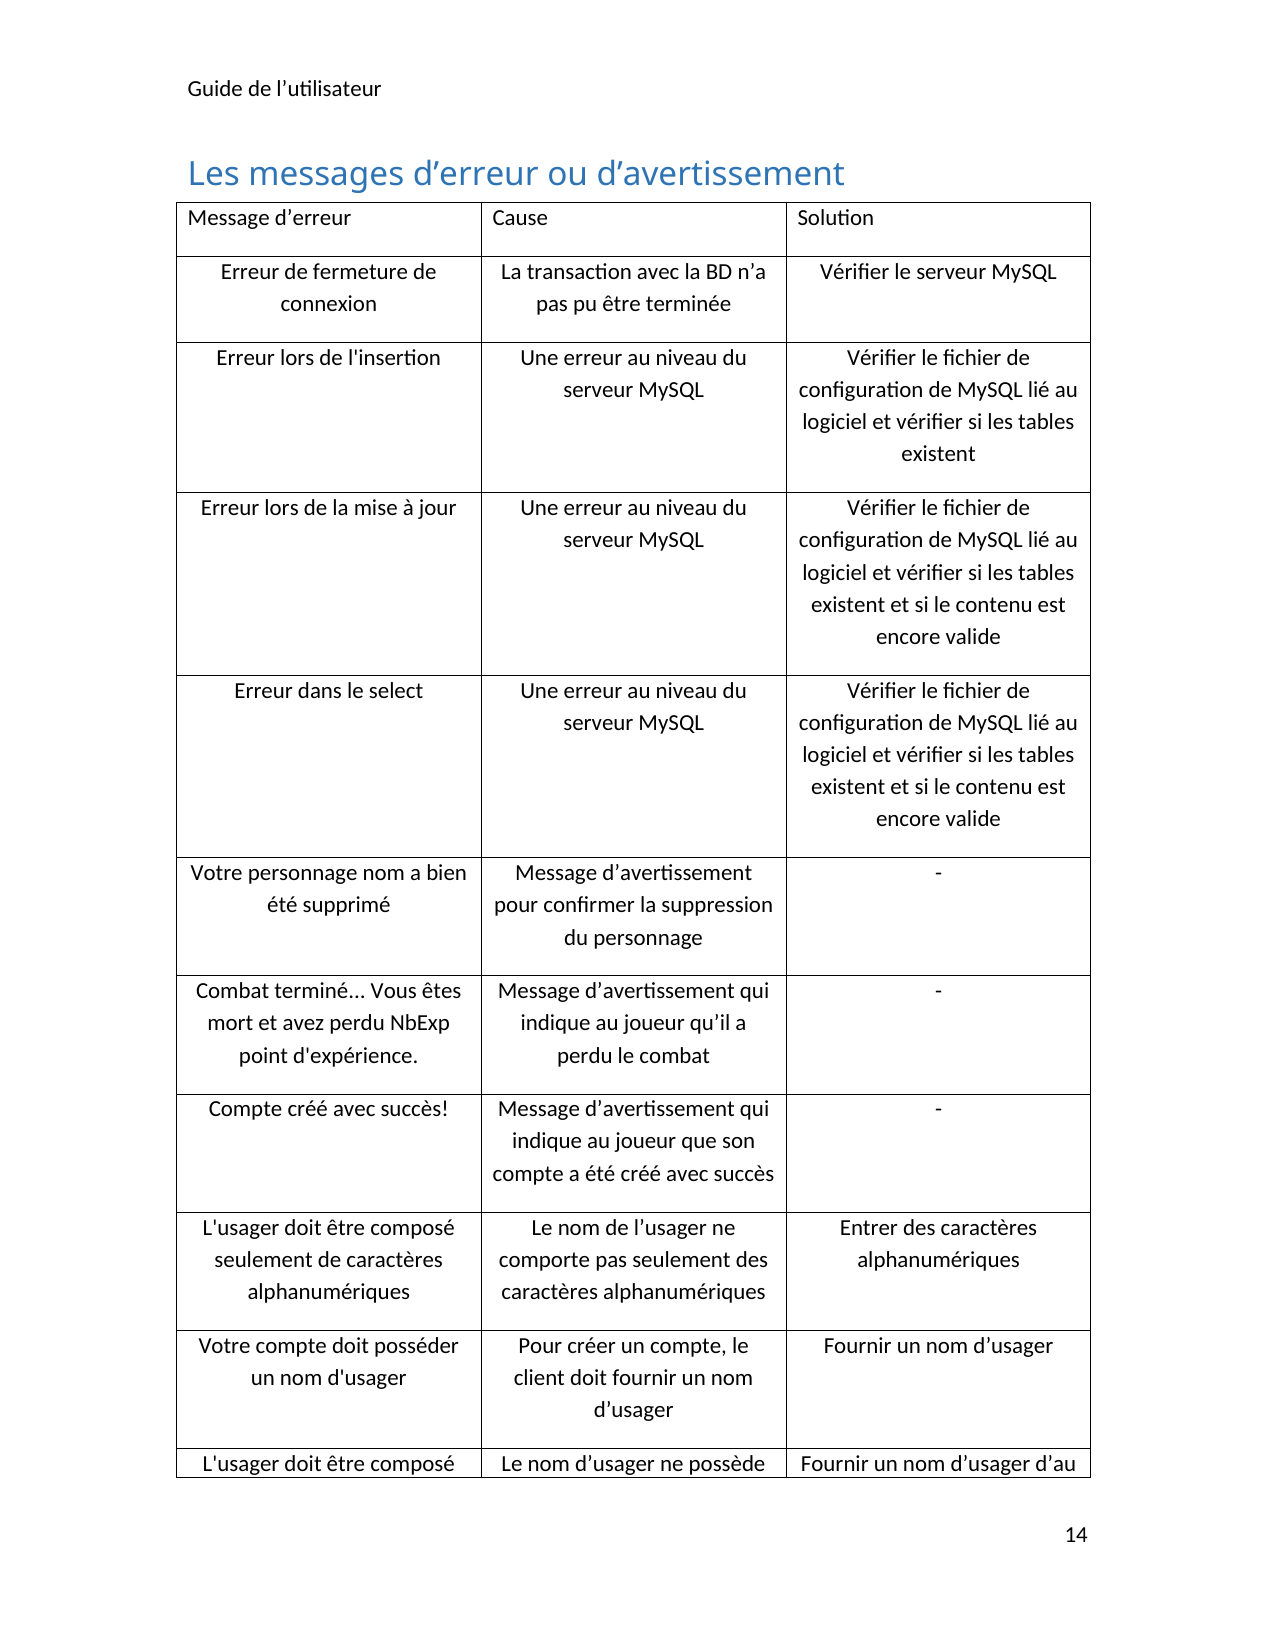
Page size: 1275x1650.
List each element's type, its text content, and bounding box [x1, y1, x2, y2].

table_cell Erreur dans le select [177, 676, 481, 857]
table_cell Vérifier le fichier de configuration de MySQL lié au logiciel et vérifier si les tables existent et si le contenu est encore valide [787, 493, 1090, 675]
table_cell Fournir un nom d’usager [787, 1331, 1090, 1448]
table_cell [482, 1449, 786, 1477]
table_header Solution [787, 203, 1090, 256]
table_header Message d’erreur [177, 203, 481, 256]
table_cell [177, 1449, 481, 1477]
table_cell Votre personnage nom a bien été supprimé [177, 858, 481, 975]
table_cell Une erreur au niveau du serveur MySQL [482, 493, 786, 675]
table_cell Vérifier le fichier de configuration de MySQL lié au logiciel et vérifier si les tables existent et si le contenu est encore valide [787, 676, 1090, 857]
table_cell - [787, 976, 1090, 1093]
table_cell Combat terminé... Vous êtes mort et avez perdu NbExp point d'expérience. [177, 976, 481, 1093]
table_cell Une erreur au niveau du serveur MySQL [482, 676, 786, 857]
table_cell Entrer des caractères alphanumériques [787, 1213, 1090, 1330]
table_header Cause [482, 203, 786, 256]
table_cell Message d’avertissement pour confirmer la suppression du personnage [482, 858, 786, 975]
table_cell Vérifier le fichier de configuration de MySQL lié au logiciel et vérifier si les tables existent [787, 343, 1090, 492]
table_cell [787, 1449, 1090, 1477]
table_cell Votre compte doit posséder un nom d'usager [177, 1331, 481, 1448]
table_cell Message d’avertissement qui indique au joueur que son compte a été créé avec succès [482, 1095, 786, 1212]
table_cell Erreur lors de la mise à jour [177, 493, 481, 675]
table_cell La transaction avec la BD n’a pas pu être terminée [482, 257, 786, 342]
table_cell Erreur de fermeture de connexion [177, 257, 481, 342]
table_cell Compte créé avec succès! [177, 1095, 481, 1212]
table_cell Erreur lors de l'insertion [177, 343, 481, 492]
table_cell Pour créer un compte, le client doit fournir un nom d’usager [482, 1331, 786, 1448]
table_cell - [787, 1095, 1090, 1212]
table_cell L'usager doit être composé seulement de caractères alphanumériques [177, 1213, 481, 1330]
table_cell Vérifier le serveur MySQL [787, 257, 1090, 342]
table_cell Message d’avertissement qui indique au joueur qu’il a perdu le combat [482, 976, 786, 1093]
table_cell Une erreur au niveau du serveur MySQL [482, 343, 786, 492]
subtitle Les messages d’erreur ou d’avertissement [187, 150, 1087, 195]
table_cell - [787, 858, 1090, 975]
table_cell Le nom de l’usager ne comporte pas seulement des caractères alphanumériques [482, 1213, 786, 1330]
